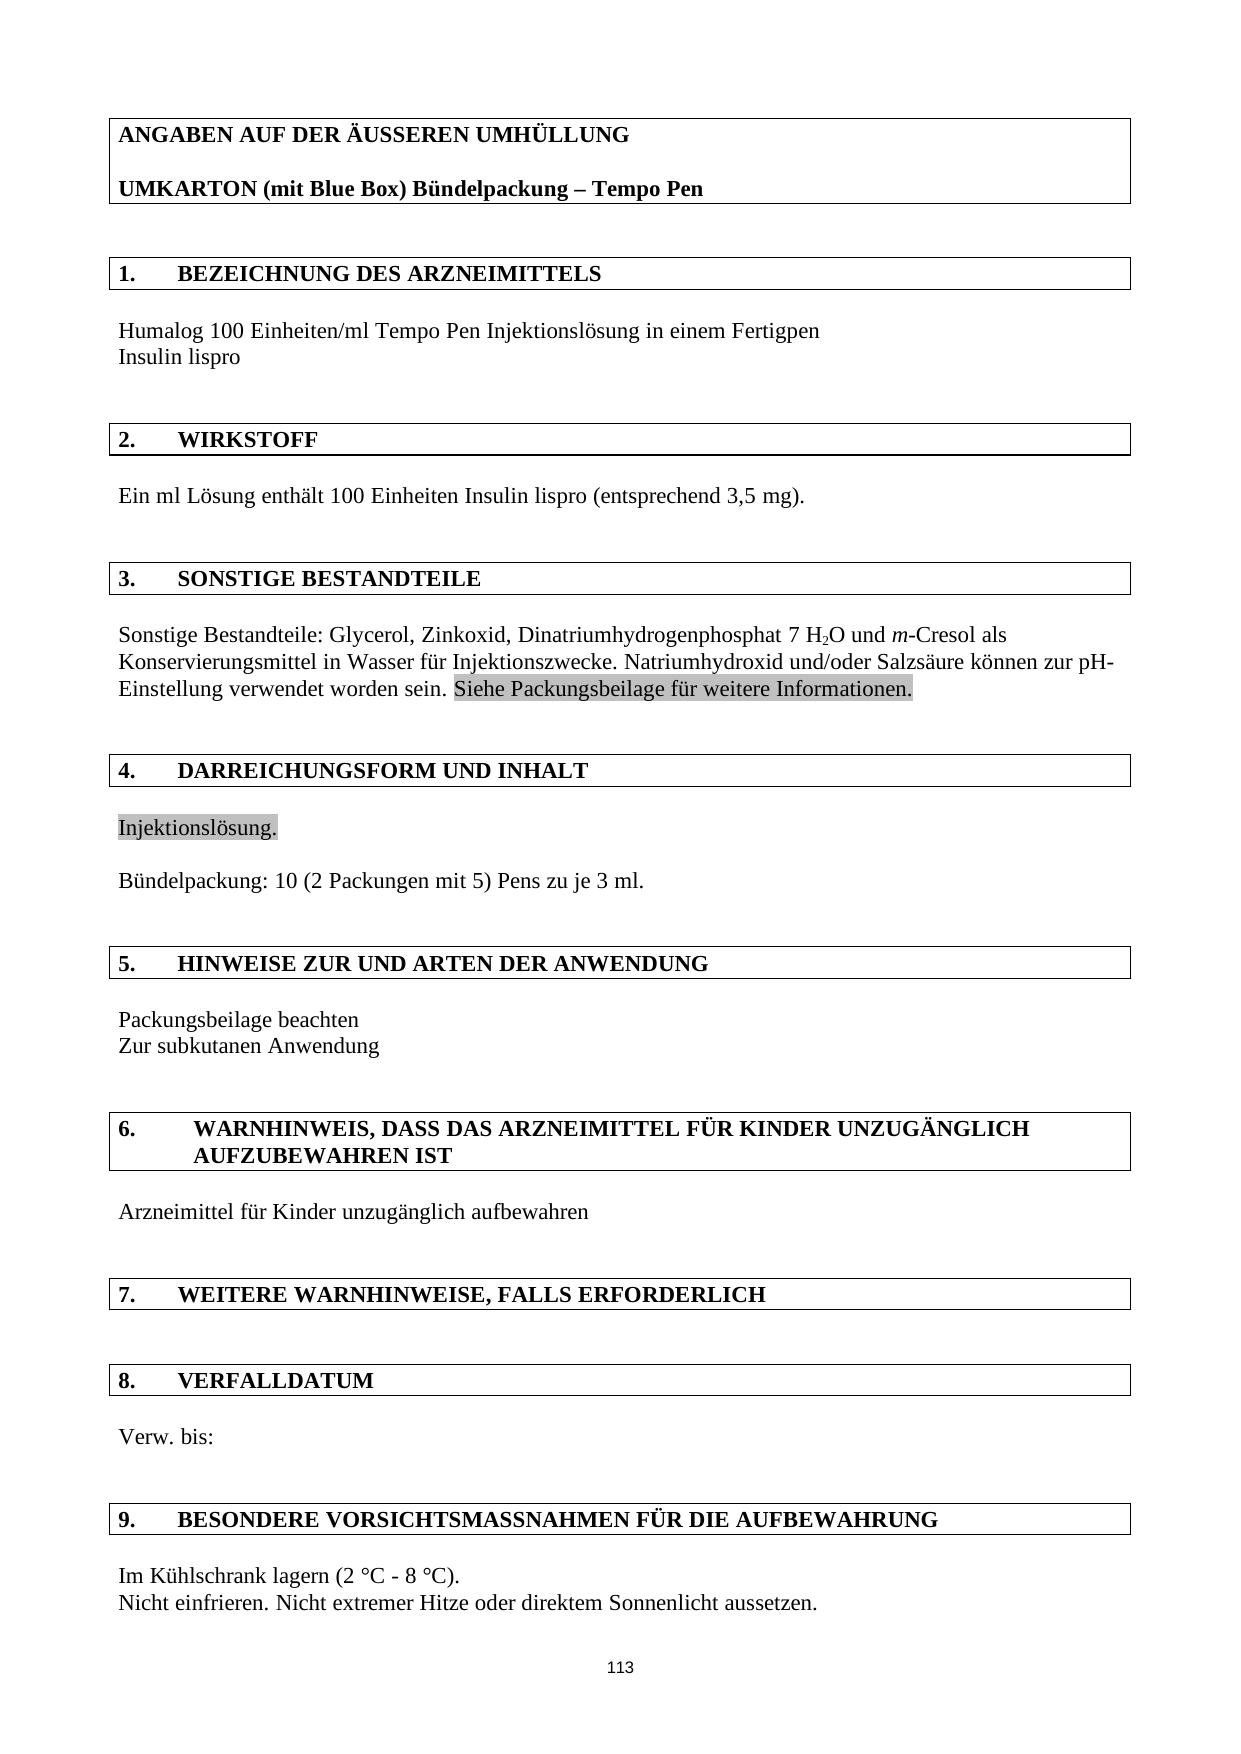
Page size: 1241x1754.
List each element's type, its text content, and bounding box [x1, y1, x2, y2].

text 7. WEITERE WARNHINWEISE, FALLS ERFORDERLICH [110, 1279, 1130, 1309]
text Injektionslösung. [118, 813, 1122, 840]
text Insulin lispro [118, 343, 1122, 370]
text Zur subkutanen Anwendung [118, 1032, 1122, 1059]
text Arzneimittel für Kinder unzugänglich aufbewahren [118, 1198, 1122, 1224]
text 2. WIRKSTOFF [110, 424, 1130, 454]
text Packungsbeilage beachten [118, 1006, 1122, 1032]
text ANGABEN AUF DER ÄUSSEREN UMHÜLLUNG [110, 119, 1130, 148]
text 1. BEZEICHNUNG DES ARZNEIMITTELS [110, 258, 1130, 289]
text 9. BESONDERE VORSICHTSMASSNAHMEN FÜR DIE AUFBEWAHRUNG [110, 1504, 1130, 1534]
text UMKARTON (mit Blue Box) Bündelpackung – Tempo Pen [110, 171, 1130, 203]
text 3. SONSTIGE BESTANDTEILE [110, 563, 1130, 594]
text 4. DARREICHUNGSFORM UND INHALT [110, 755, 1130, 786]
text Nicht einfrieren. Nicht extremer Hitze oder direktem Sonnenlicht aussetzen. [118, 1588, 1122, 1615]
text Humalog 100 Einheiten/ml Tempo Pen Injektionslösung in einem Fertigpen [118, 317, 1122, 343]
text 5. HINWEISE ZUR UND ARTEN DER ANWENDUNG [110, 947, 1130, 978]
text Sonstige Bestandteile: Glycerol, Zinkoxid, Dinatriumhydrogenphosphat 7 H2O und m-Cresol als Konservierungsmittel in Wasser für Injektionszwecke. Natriumhydroxid und/oder Salzsäure können zur pH-Einstellung verwendet worden sein. Siehe Packungsbeilage für weitere Informationen. [118, 621, 1121, 701]
text Im Kühlschrank lagern (2 °C - 8 °C). [118, 1562, 1122, 1588]
text 6. WARNHINWEIS, DASS DAS ARZNEIMITTEL FÜR KINDER UNZUGÄNGLICH AUFZUBEWAHREN IST [110, 1113, 1130, 1170]
text 8. VERFALLDATUM [110, 1365, 1130, 1395]
text Verw. bis: [118, 1423, 1122, 1449]
text Ein ml Lösung enthält 100 Einheiten Insulin lispro (entsprechend 3,5 mg). [118, 482, 1122, 509]
text Bündelpackung: 10 (2 Packungen mit 5) Pens zu je 3 ml. [118, 867, 1122, 893]
